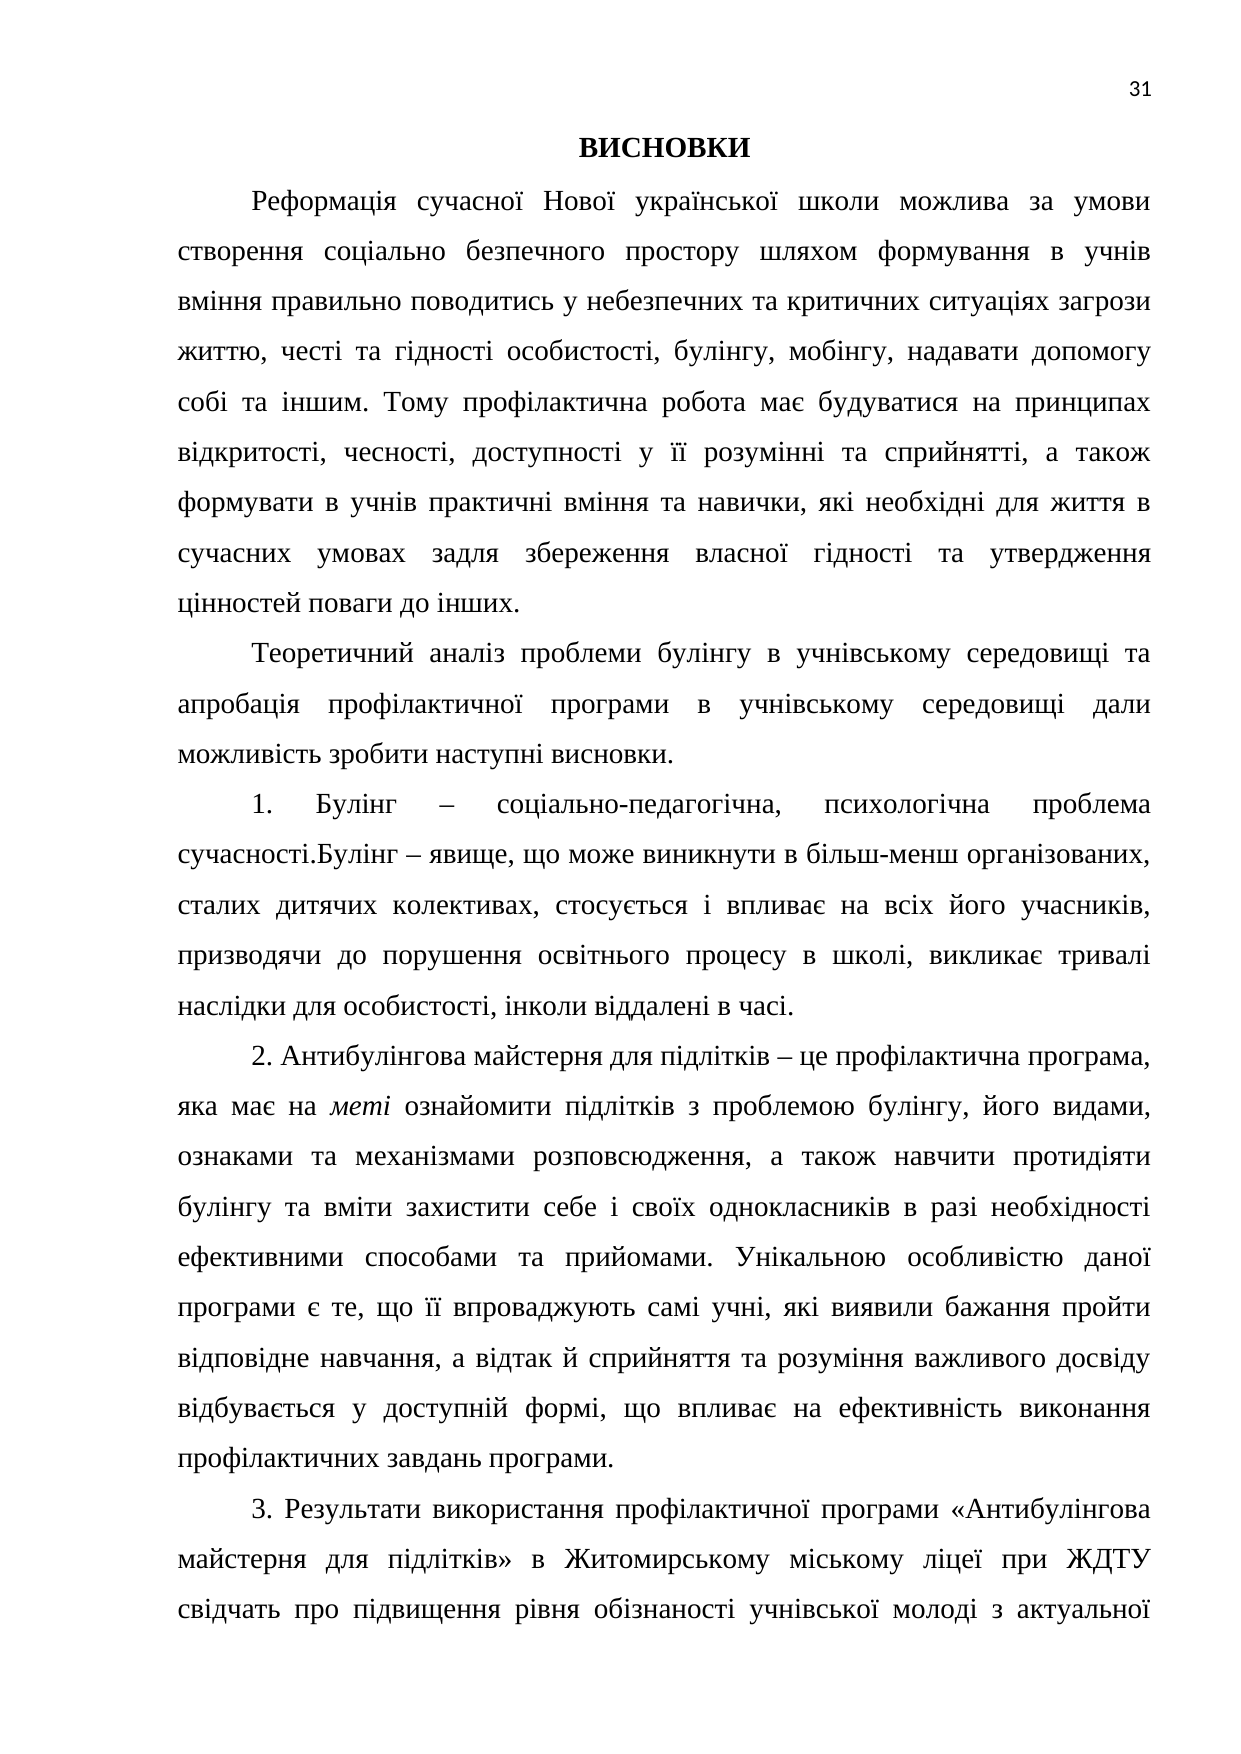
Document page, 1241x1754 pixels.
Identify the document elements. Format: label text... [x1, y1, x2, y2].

text ВИСНОВКИ [177, 130, 1152, 163]
text 2. Антибулінгова майстерня для підлітків – це профілактична програма, яка має на меті ознайомити підлітків з проблемою булінгу, його видами, ознаками та механізмами розповсюдження, а також навчити протидіяти булінгу та вміти захистити себе і своїх однокласників в разі необхідності ефективними способами та прийомами. Унікальною особливістю даної програми є те, що її впроваджують самі учні, які виявили бажання пройти відповідне навчання, а відтак й сприйняття та розуміння важливого досвіду відбувається у доступній формі, що впливає на ефективність виконання профілактичних завдань програми. [177, 1038, 1152, 1474]
text Реформація сучасної Нової української школи можлива за умови створення соціально безпечного простору шляхом формування в учнів вміння правильно поводитись у небезпечних та критичних ситуаціях загрози життю, честі та гідності особистості, булінгу, мобінгу, надавати допомогу собі та іншим. Тому профілактична робота має будуватися на принципах відкритості, чесності, доступності у її розумінні та сприйнятті, а також формувати в учнів практичні вміння та навички, які необхідні для життя в сучасних умовах задля збереження власної гідності та утвердження цінностей поваги до інших. [177, 183, 1152, 619]
text 1. Булінг – соціально-педагогічна, психологічна проблема сучасності.Булінг – явище, що може виникнути в більш-менш організованих, сталих дитячих колективах, стосується і впливає на всіх його учасників, призводячи до порушення освітнього процесу в школі, викликає тривалі наслідки для особистості, інколи віддалені в часі. [177, 786, 1152, 1021]
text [177, 1491, 1152, 1625]
text Теоретичний аналіз проблеми булінгу в учнівському середовищі та апробація профілактичної програми в учнівському середовищі дали можливість зробити наступні висновки. [177, 635, 1152, 769]
